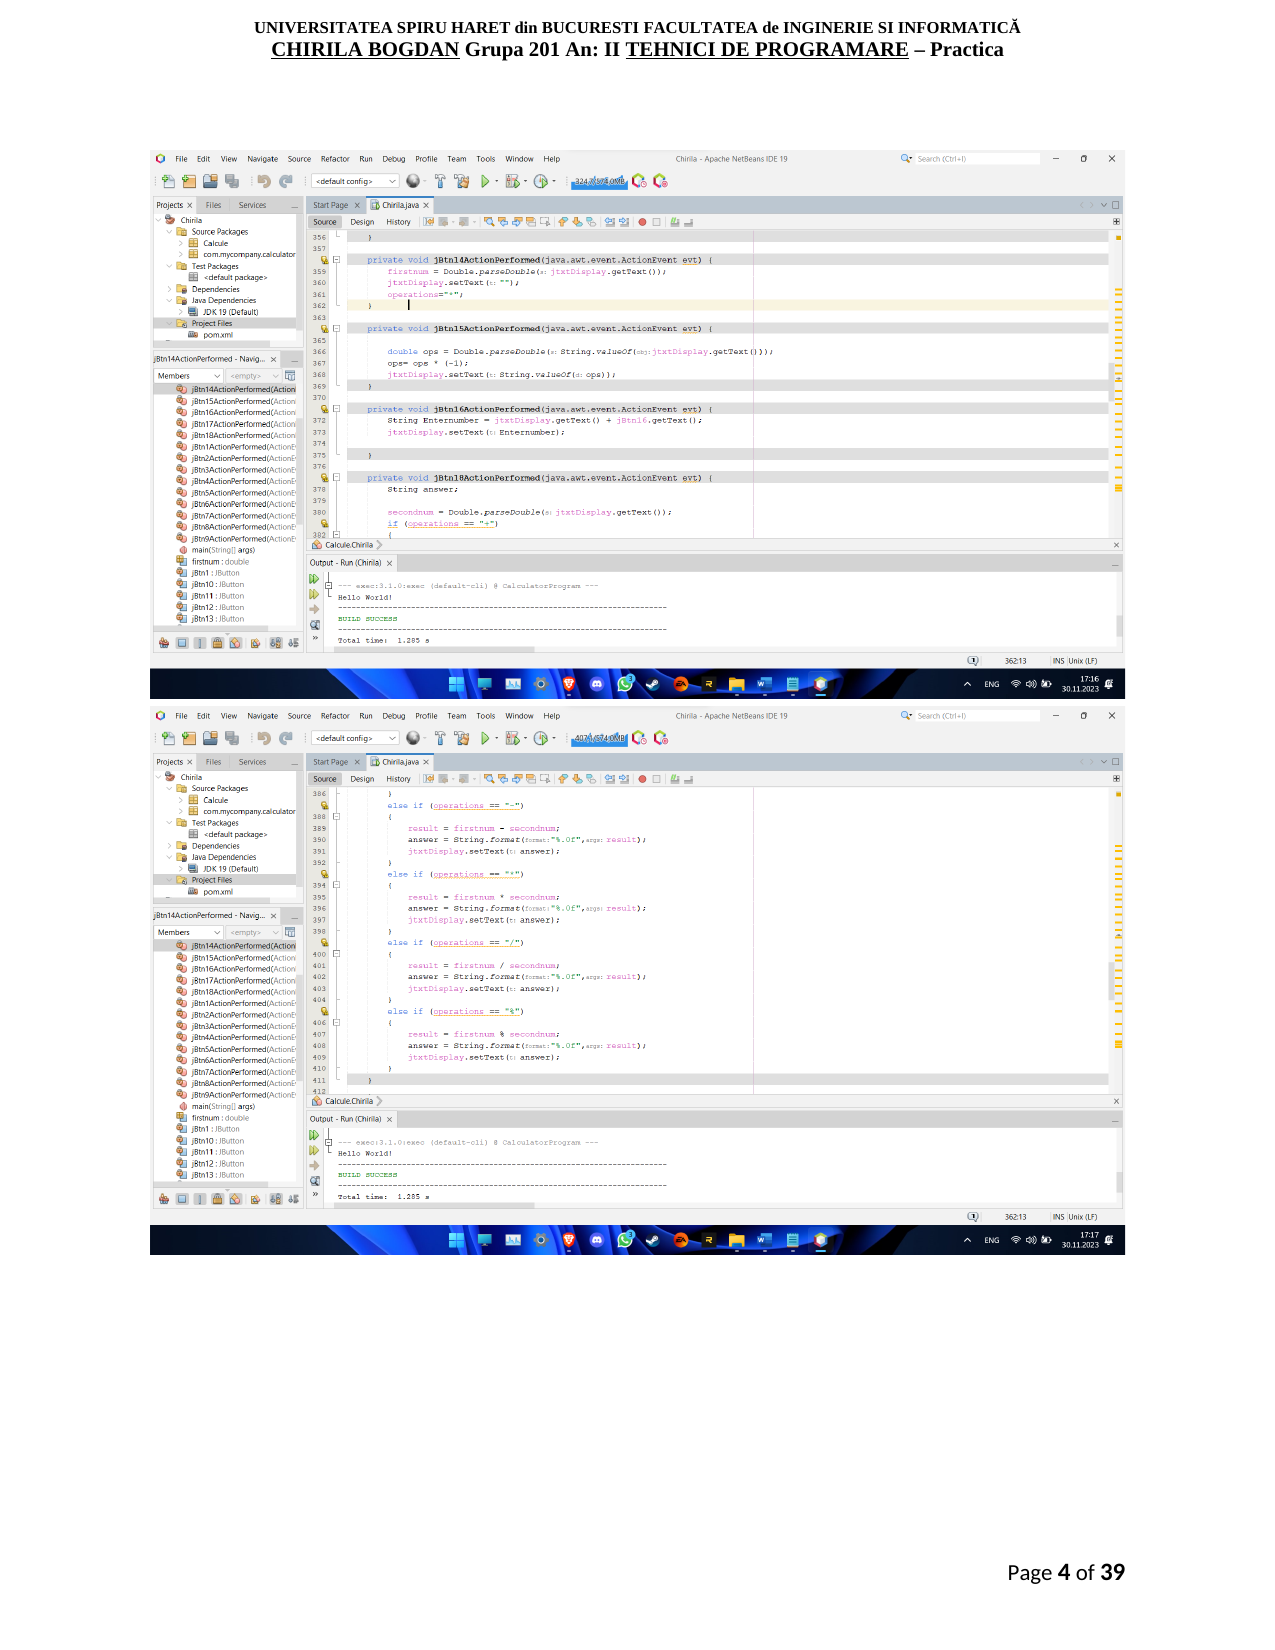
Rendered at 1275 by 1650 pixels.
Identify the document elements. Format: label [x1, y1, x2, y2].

picture [150, 150, 1125, 699]
picture [150, 706, 1125, 1255]
